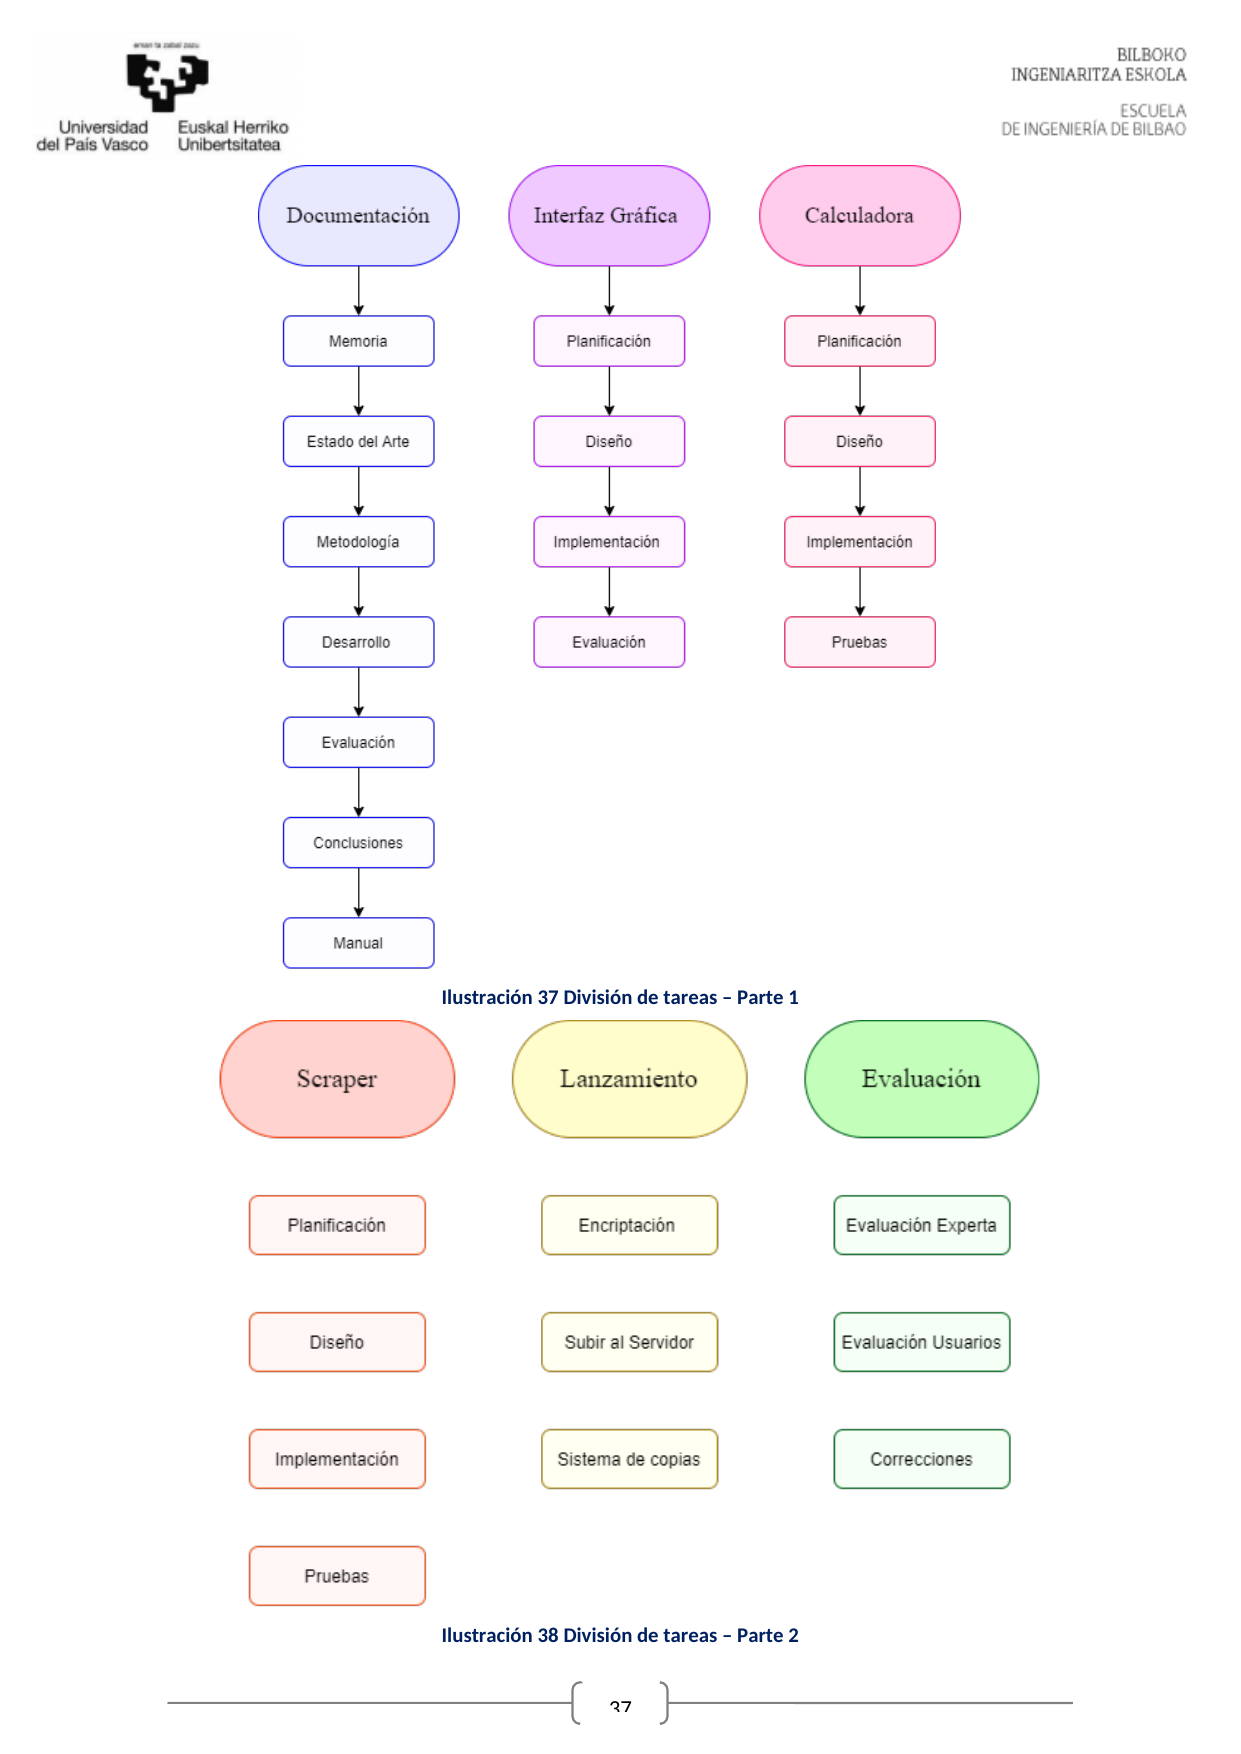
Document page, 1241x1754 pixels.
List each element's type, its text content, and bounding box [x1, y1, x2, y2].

picture [258, 165, 983, 970]
picture [29, 25, 1213, 162]
picture [200, 1020, 1040, 1608]
text Ilustración 38 División de tareas – Parte 2 [89, 1622, 1152, 1648]
text Ilustración 37 División de tareas – Parte 1 [89, 984, 1152, 1010]
